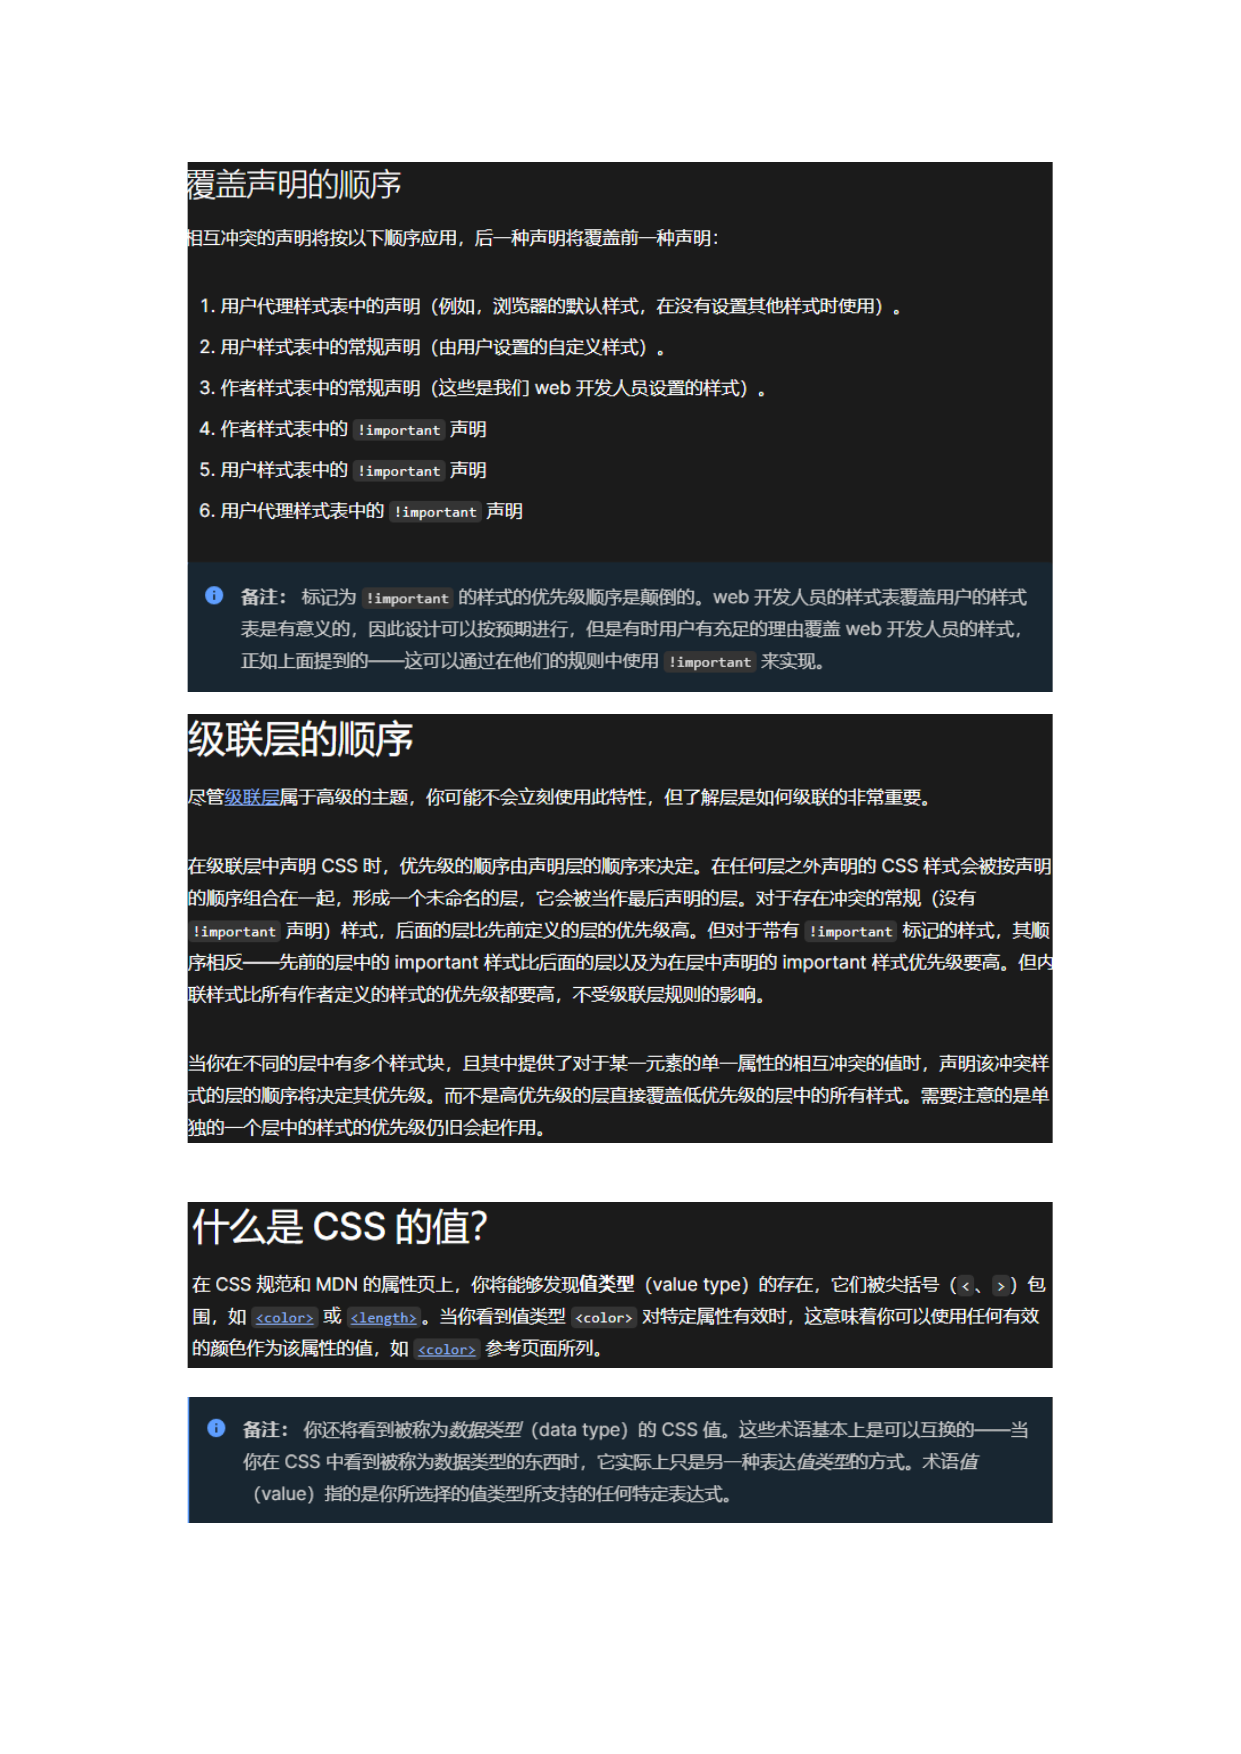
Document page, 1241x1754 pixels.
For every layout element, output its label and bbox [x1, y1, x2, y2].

picture [187, 714, 1053, 1143]
picture [187, 1202, 1053, 1368]
picture [187, 1397, 1053, 1523]
picture [187, 162, 1053, 692]
